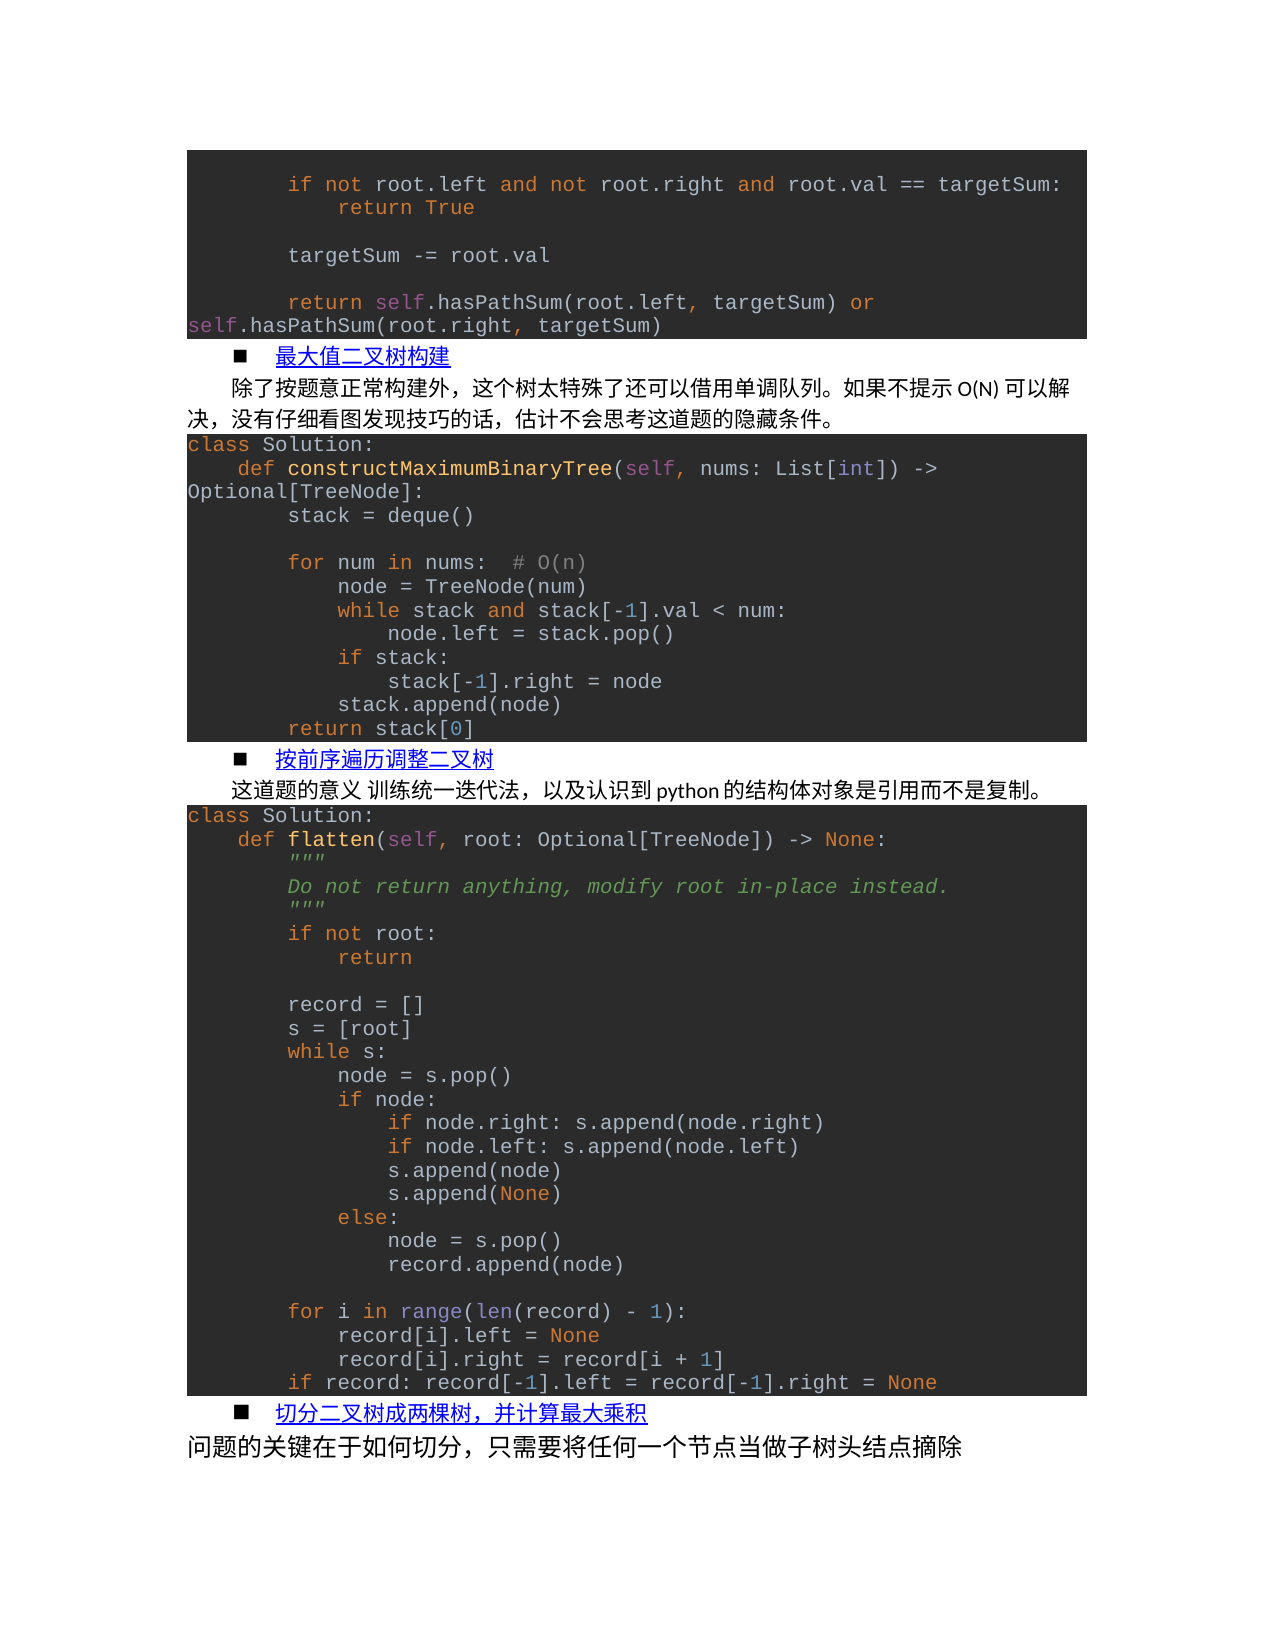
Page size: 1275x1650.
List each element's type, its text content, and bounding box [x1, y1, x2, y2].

text class Solution: def constructMaximumBinaryTree(self, nums: List[int]) -> Optional[TreeNode]: stack = deque() for num in nums: # O(n) node = TreeNode(num) while stack and stack[-1].val < num: node.left = stack.pop() if stack: stack[-1].right = node stack.append(node) return stack[0] [187, 434, 1087, 742]
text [187, 150, 1087, 339]
text 除了按题意正常构建外，这个树太特殊了还可以借用单调队列。如果不提示O(N) 可以解决，没有仔细看图发现技巧的话，估计不会思考这道题的隐藏条件。 [187, 371, 1087, 434]
list 切分二叉树成两棵树，并计算最大乘积 [232, 1396, 1087, 1428]
text class Solution: def flatten(self, root: Optional[TreeNode]) -> None: """ Do not return anything, modify root in-place instead. """ if not root: return record = [] s = [root] while s: node = s.pop() if node: if node.right: s.append(node.right) if node.left: s.append(node.left) s.append(node) s.append(None) else: node = s.pop() record.append(node) for i in range(len(record) - 1): record[i].left = None record[i].right = record[i + 1] if record: record[-1].left = record[-1].right = None [187, 805, 1087, 1396]
list 最大值二叉树构建 [232, 339, 1087, 371]
text 问题的关键在于如何切分，只需要将任何一个节点当做子树头结点摘除 [187, 1428, 1087, 1464]
list 按前序遍历调整二叉树 [232, 742, 1087, 773]
text 这道题的意义 训练统一迭代法，以及认识到python的结构体对象是引用而不是复制。 [231, 773, 1087, 805]
